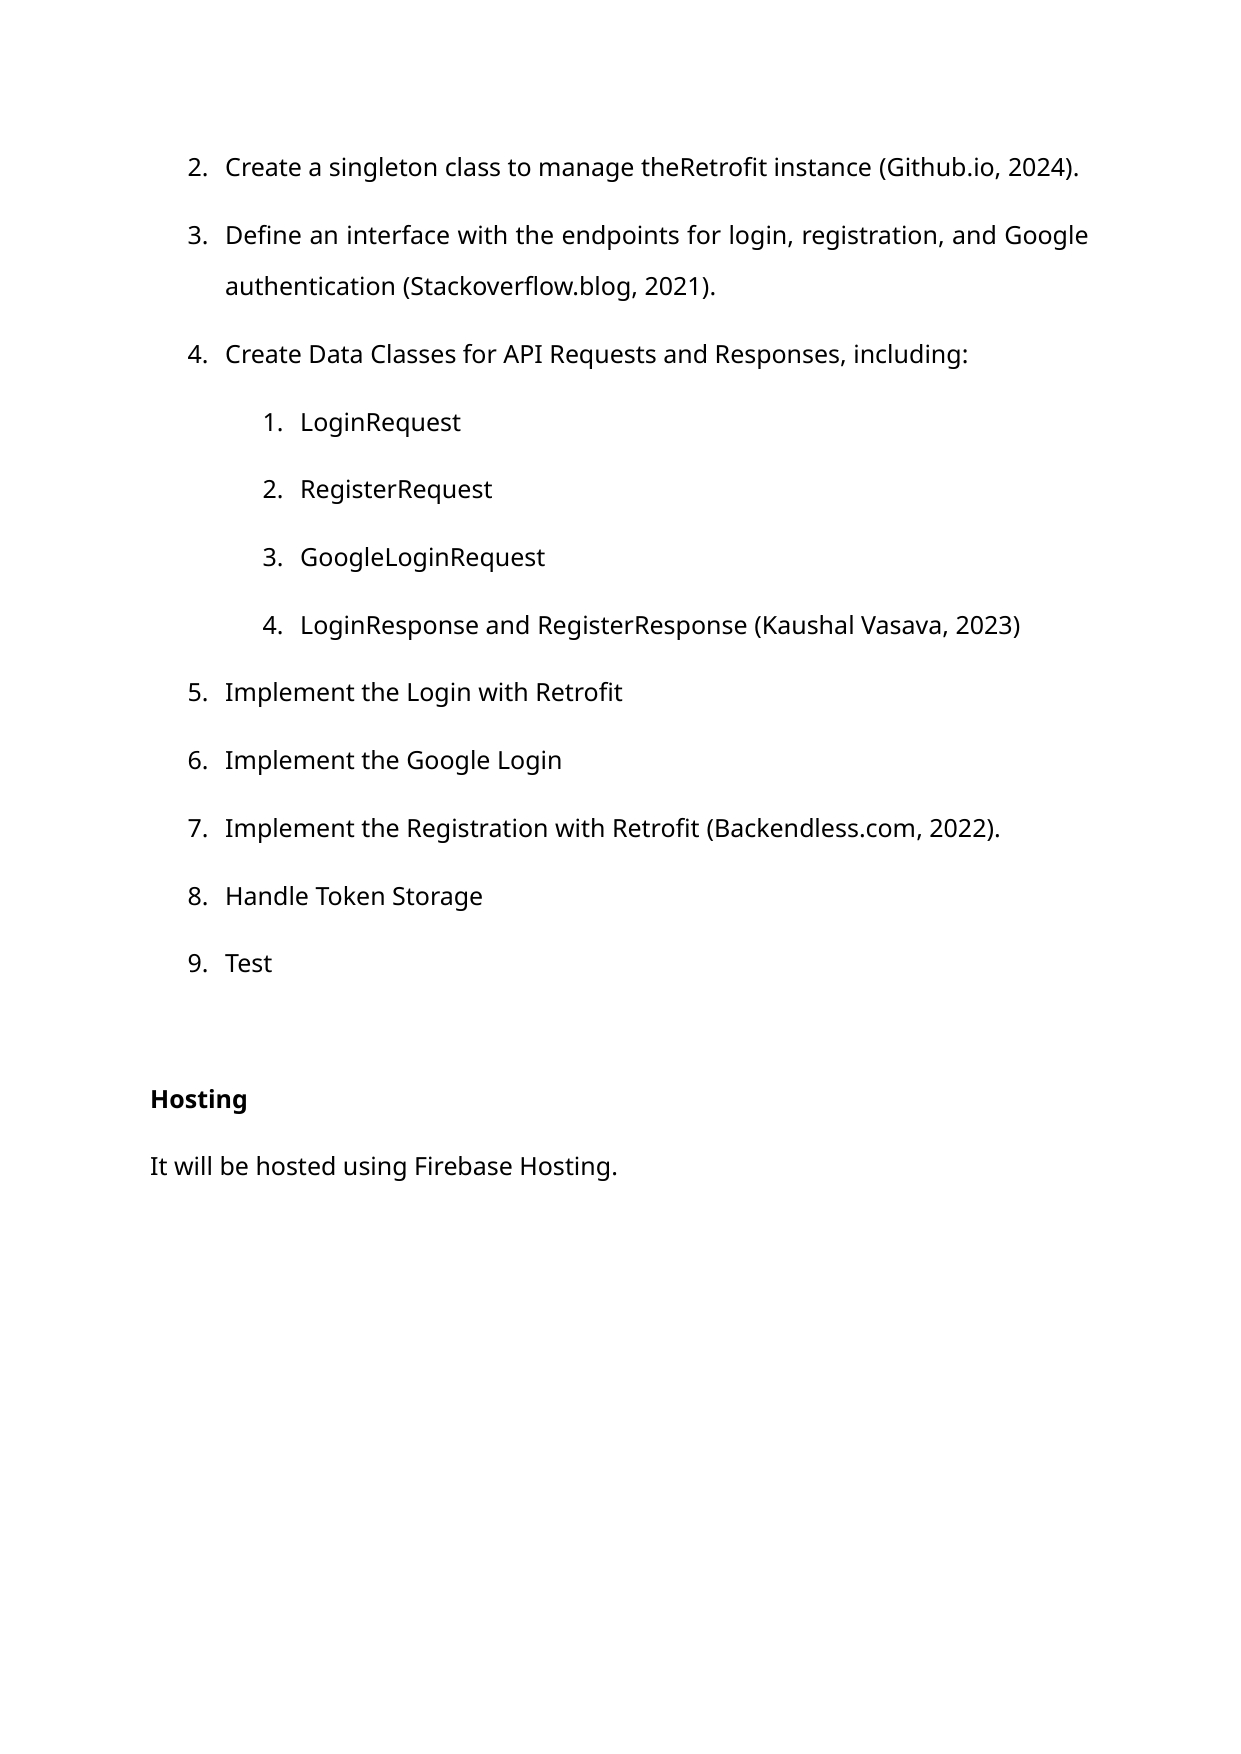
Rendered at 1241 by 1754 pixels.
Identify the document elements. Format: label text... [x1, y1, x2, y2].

list LoginResponse and RegisterResponse (Kaushal Vasava, 2023) [262, 607, 748, 641]
list Create a singleton class to manage theRetrofit instance (Github.io, 2024). [187, 150, 1090, 184]
list RegisterRequest [262, 472, 1090, 506]
list Create Data Classes for API Requests and Responses, including: [187, 336, 1090, 371]
list Implement the Login with Retrofit [187, 675, 1090, 709]
list Handle Token Storage [187, 878, 1090, 912]
list Test [187, 946, 1090, 980]
list Implement the Registration with Retrofit (Backendless.com, 2022). [187, 810, 1090, 844]
list Define an interface with the endpoints for login, registration, and Google authentication (Stackoverflow.blog, 2021). [187, 218, 1090, 303]
list GoogleLoginRequest [262, 539, 1090, 574]
text It will be hosted using Firebase Hosting. [150, 1149, 1090, 1183]
list LoginRequest [262, 404, 1090, 438]
list Implement the Google Login [187, 743, 1090, 777]
text Hosting [150, 1081, 1090, 1115]
list LoginResponse and RegisterResponse (Kaushal Vasava, 2023) [754, 607, 1090, 641]
